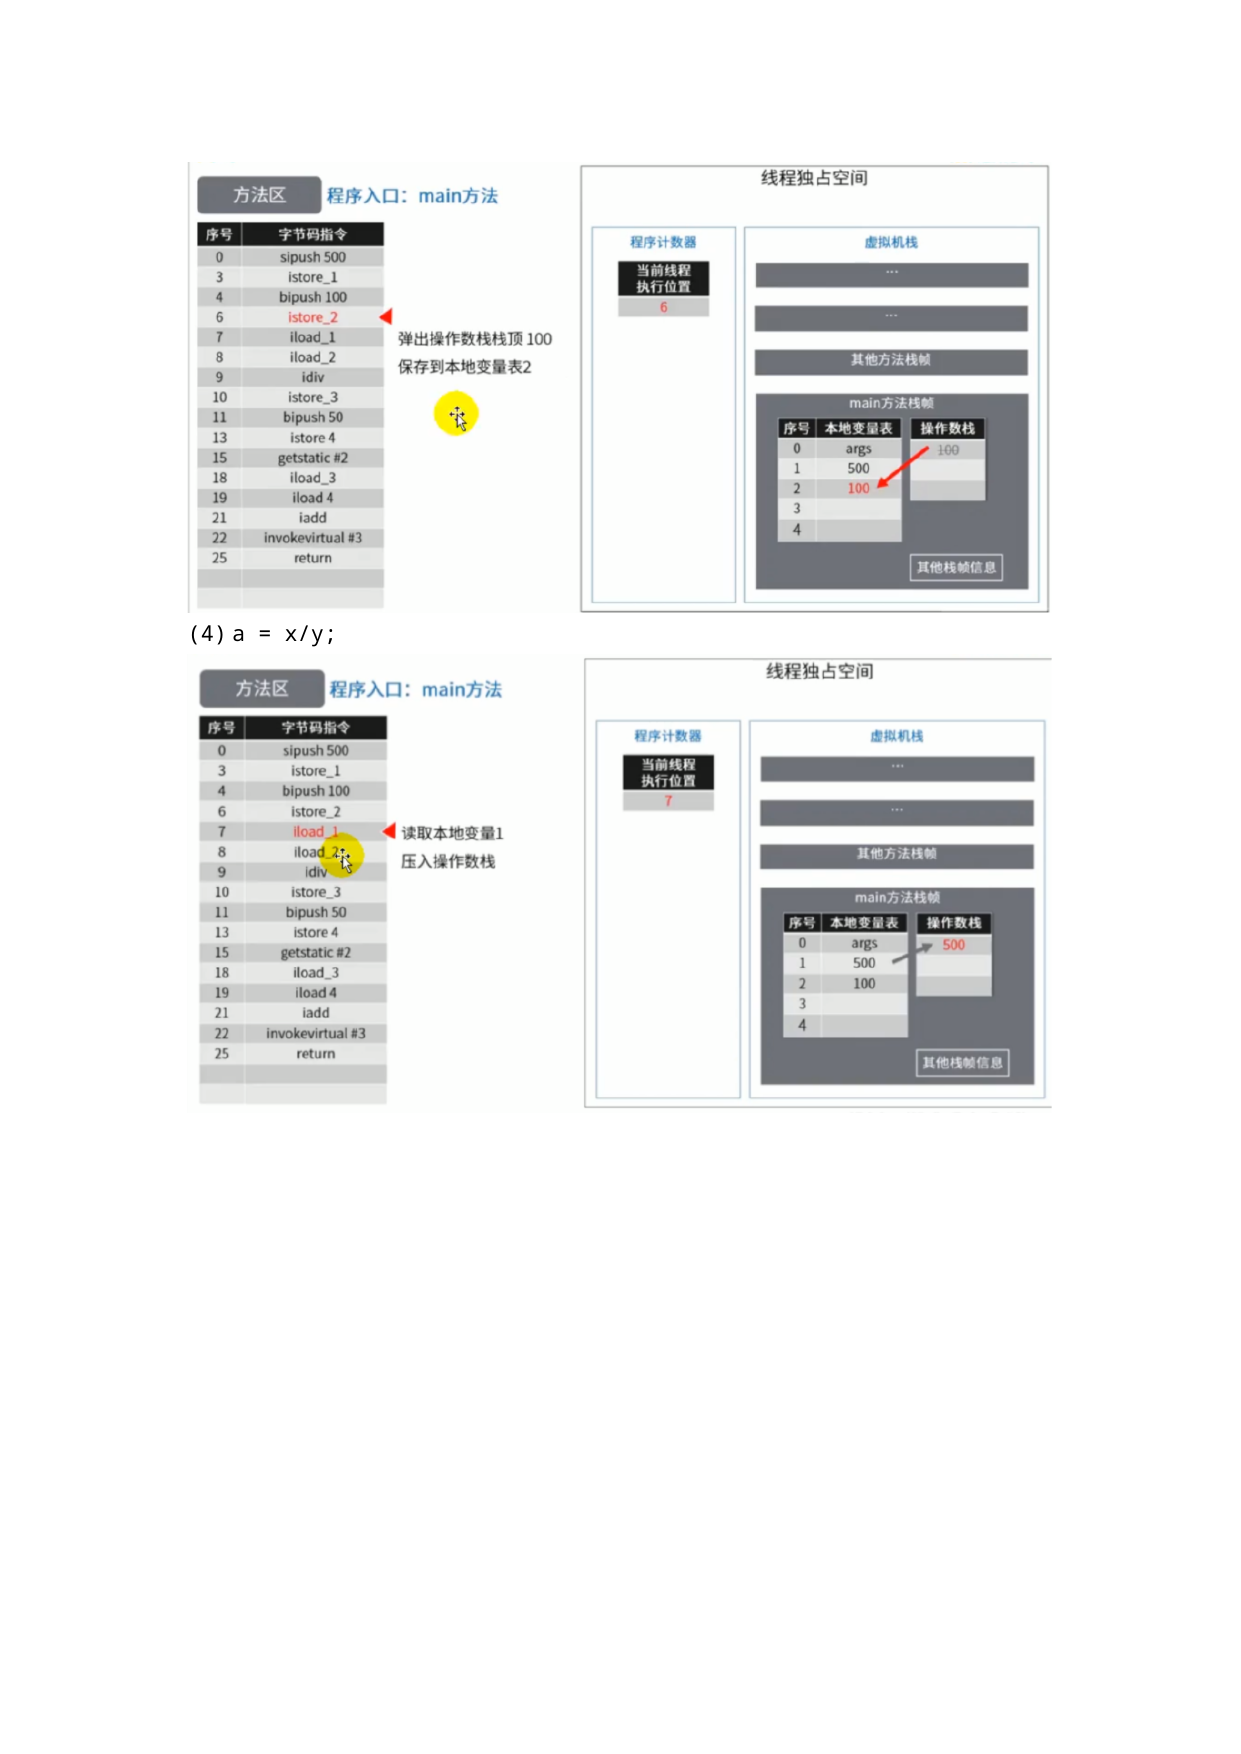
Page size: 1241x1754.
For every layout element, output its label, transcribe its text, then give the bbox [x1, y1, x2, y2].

picture [187, 162, 1052, 613]
list a = x/y; [187, 617, 1053, 649]
picture [187, 649, 1052, 1117]
